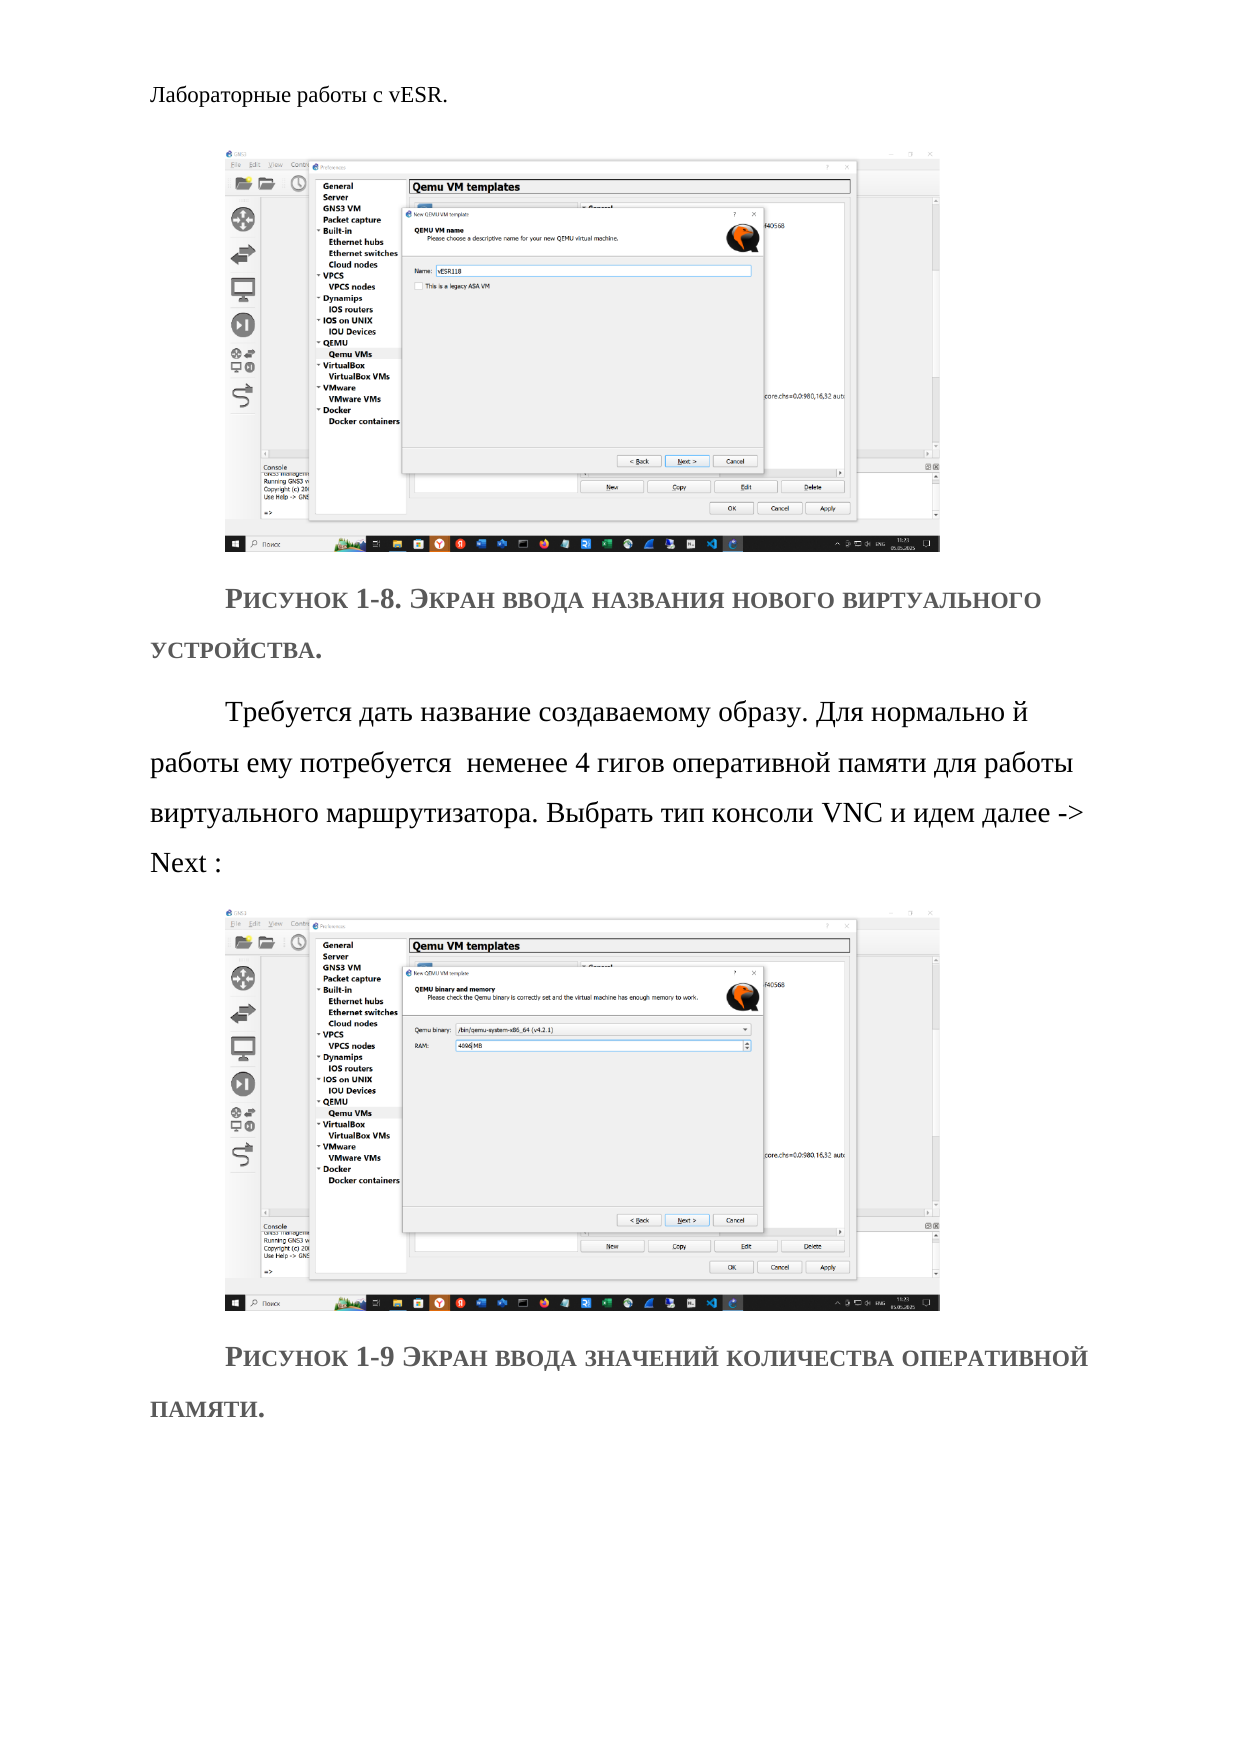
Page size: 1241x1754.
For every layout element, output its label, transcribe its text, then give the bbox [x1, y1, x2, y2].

text Рисунок 1-9 Экран ввода значений количества оперативной памяти. [150, 1339, 1090, 1423]
text Требуется дать название создаваемому образу. Для нормально й работы ему потребуется неменее 4 гигов оперативной памяти для работы виртуального маршрутизатора. Выбрать тип консоли VNC и идем далее -> Next : [150, 694, 1090, 879]
picture [225, 150, 940, 552]
text Рисунок 1-8. Экран ввода названия нового виртуального устройства. [150, 581, 1090, 665]
picture [225, 908, 940, 1311]
